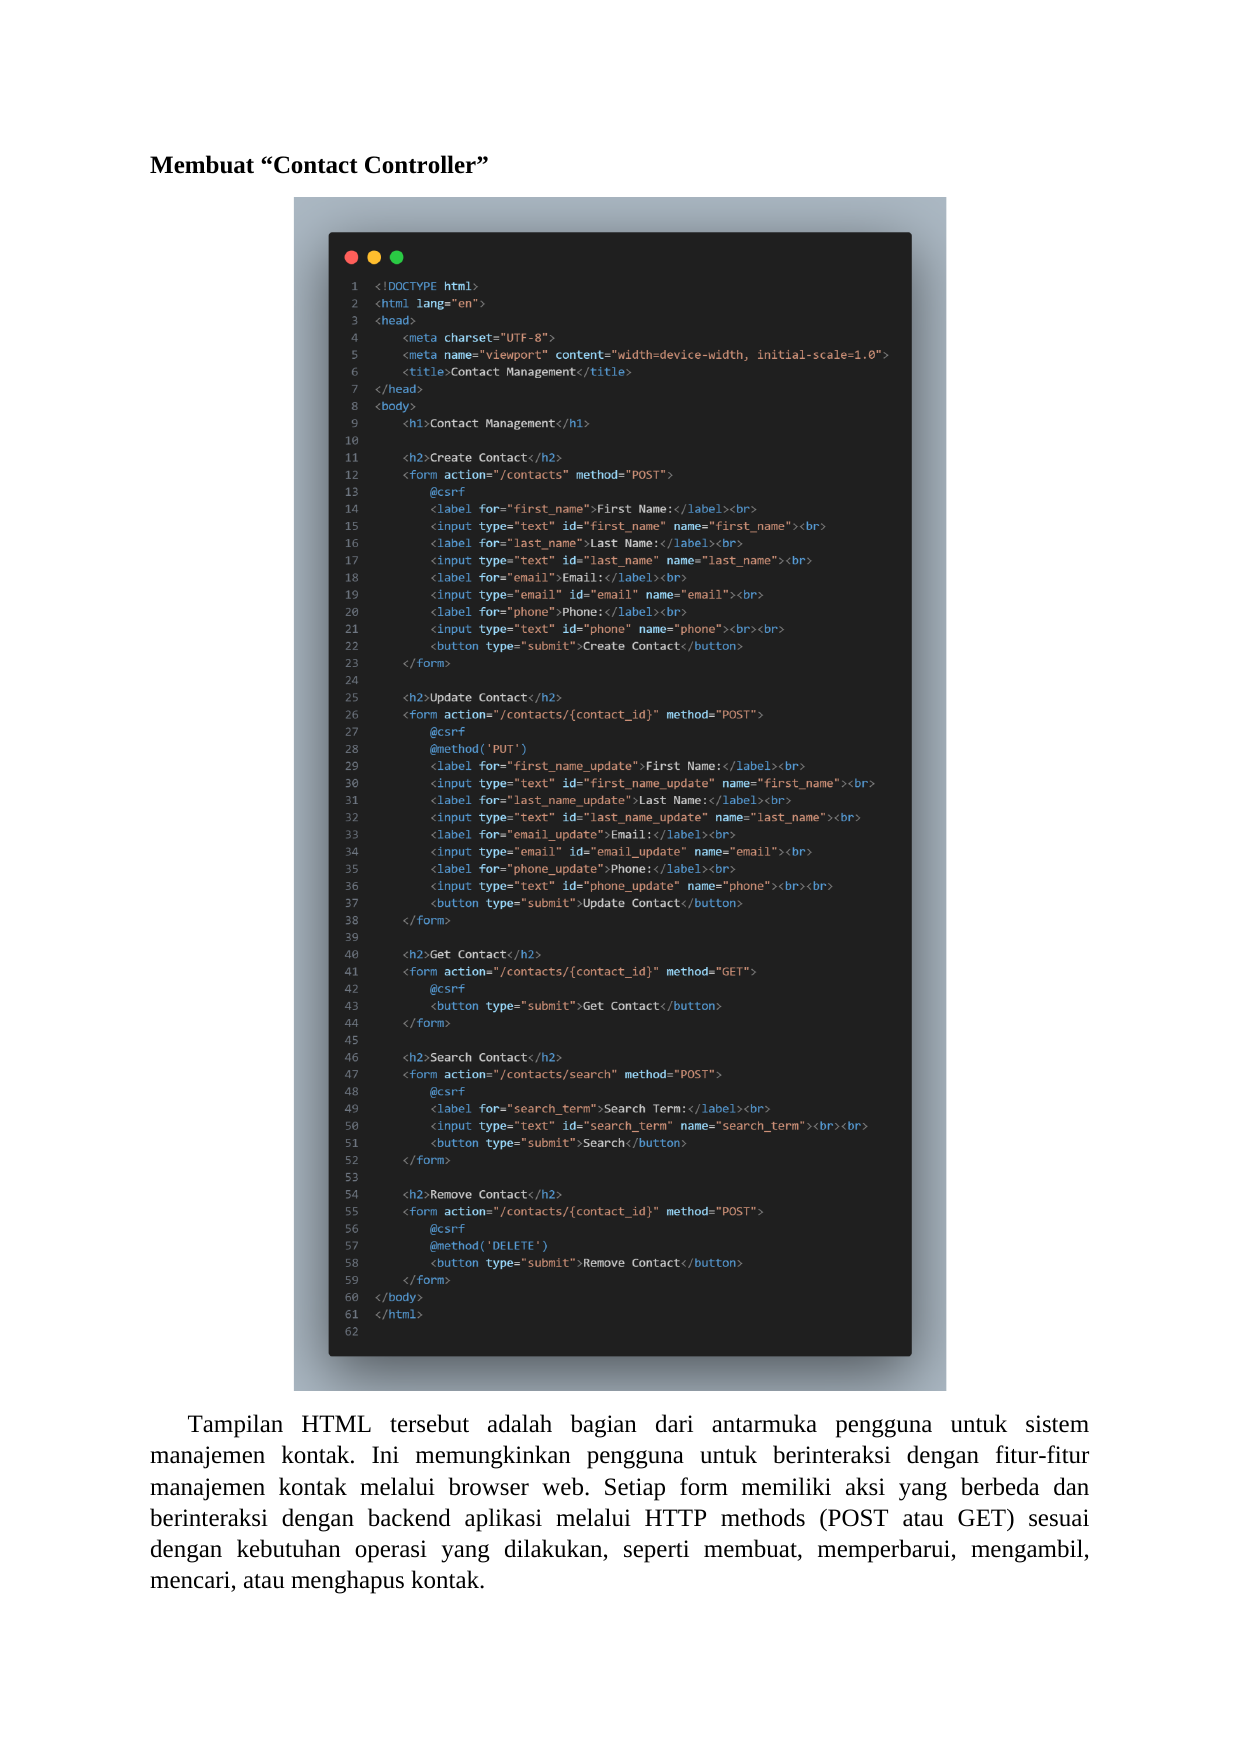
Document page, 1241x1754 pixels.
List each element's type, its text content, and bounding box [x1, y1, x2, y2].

text Membuat “Contact Controller” [150, 150, 1090, 179]
text Tampilan HTML tersebut adalah bagian dari antarmuka pengguna untuk sistem manajemen kontak. Ini memungkinkan pengguna untuk berinteraksi dengan fitur-fitur manajemen kontak melalui browser web. Setiap form memiliki aksi yang berbeda dan berinteraksi dengan backend aplikasi melalui HTTP methods (POST atau GET) sesuai dengan kebutuhan operasi yang dilakukan, seperti membuat, memperbarui, mengambil, mencari, atau menghapus kontak. [150, 1409, 1090, 1593]
picture [293, 197, 947, 1391]
